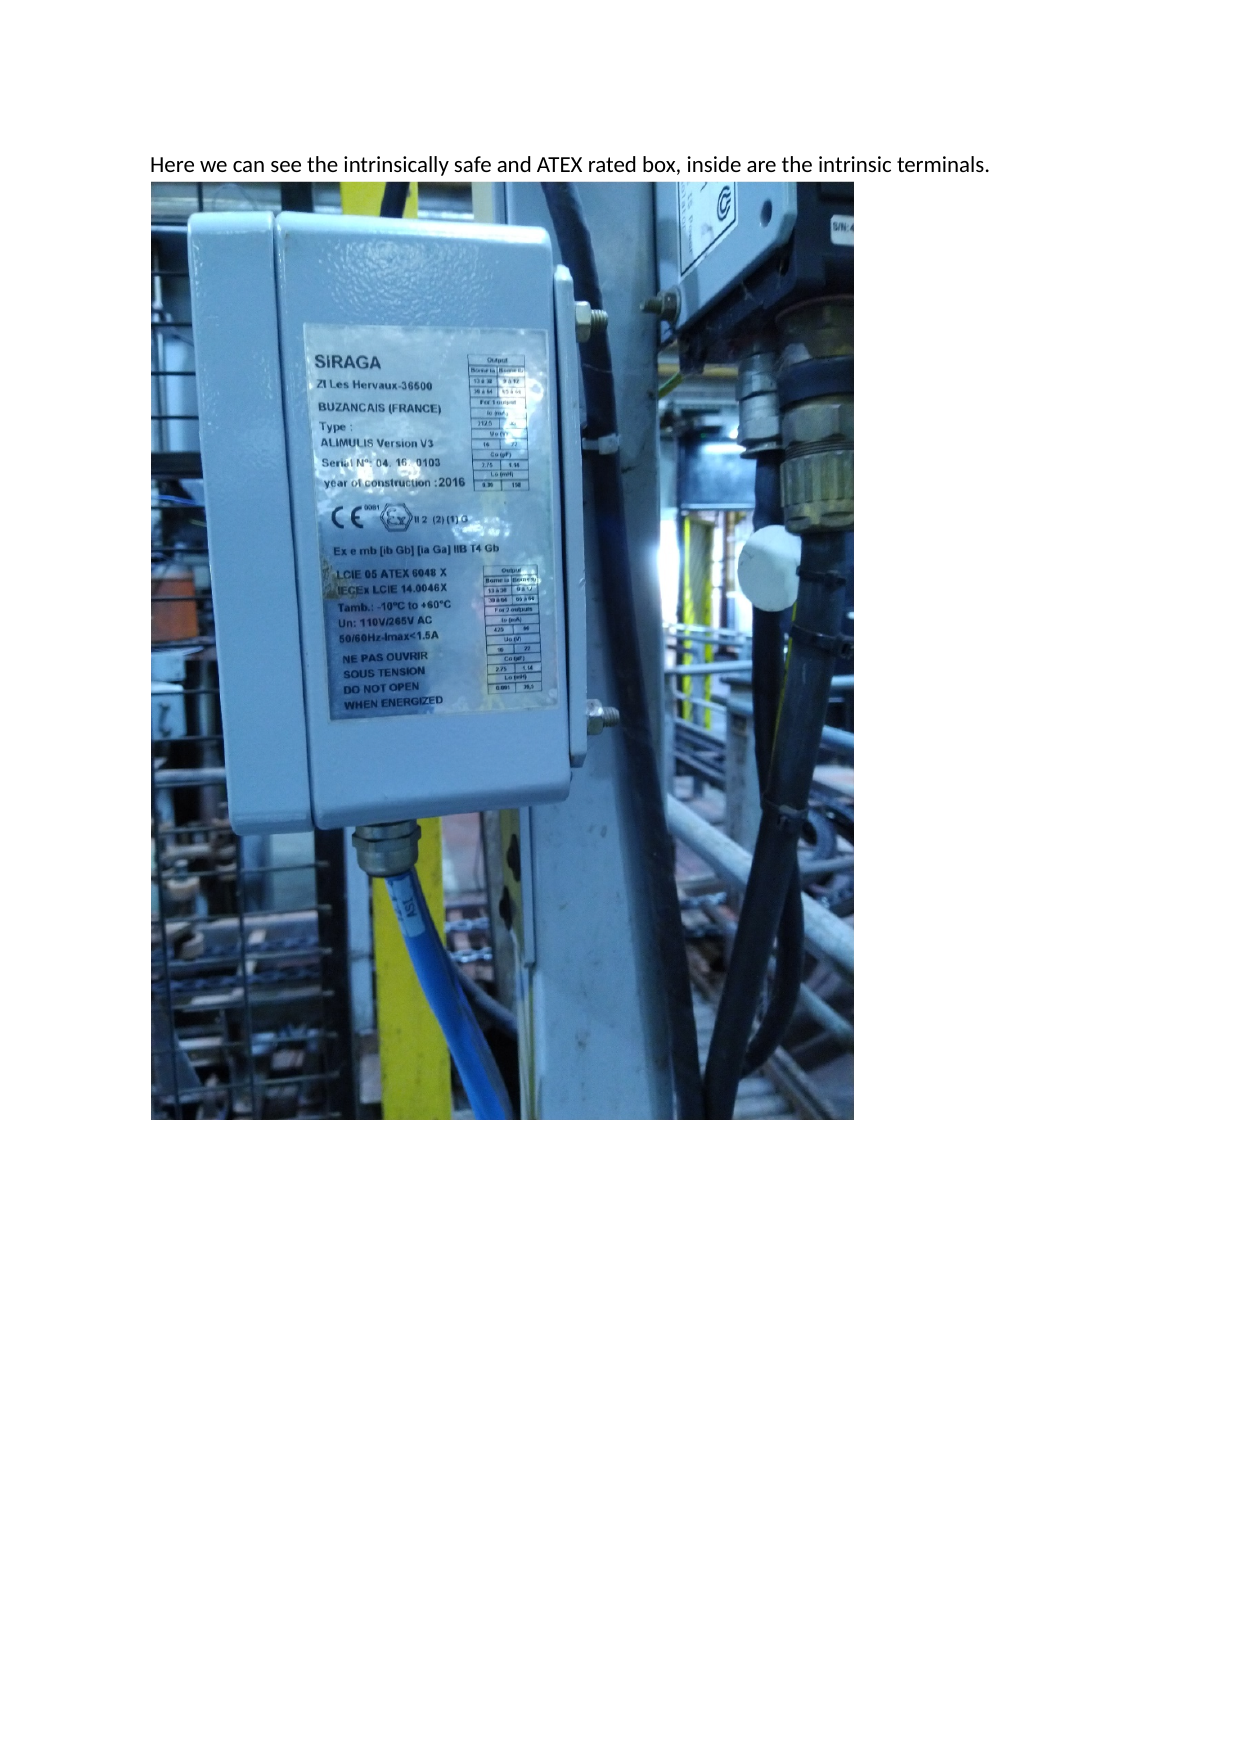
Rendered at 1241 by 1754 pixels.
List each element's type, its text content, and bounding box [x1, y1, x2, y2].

picture [151, 183, 854, 1119]
